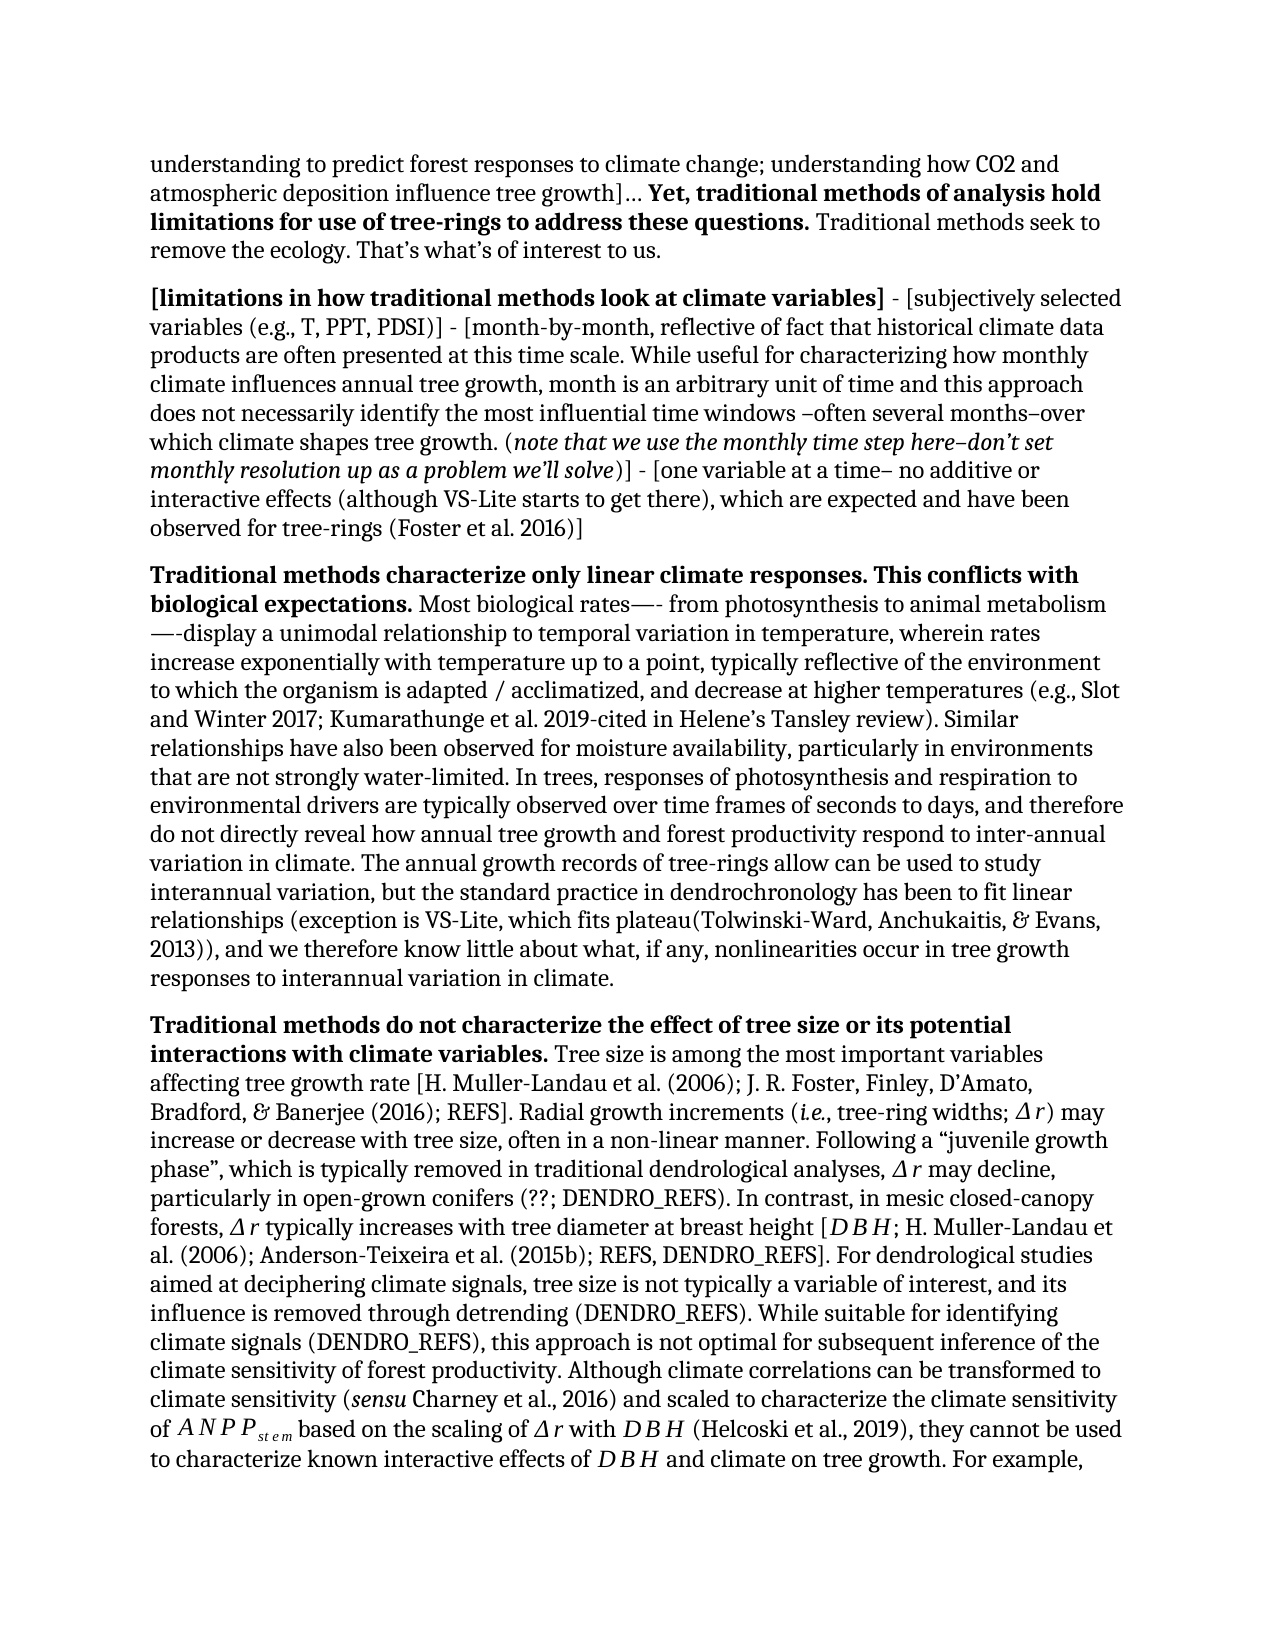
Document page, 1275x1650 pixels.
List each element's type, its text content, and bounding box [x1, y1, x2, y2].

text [150, 1011, 1125, 1474]
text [150, 150, 1125, 265]
text Traditional methods characterize only linear climate responses. This conflicts with biological expectations. Most biological rates—- from photosynthesis to animal metabolism—-display a unimodal relationship to temporal variation in temperature, wherein rates increase exponentially with temperature up to a point, typically reflective of the environment to which the organism is adapted / acclimatized, and decrease at higher temperatures (e.g., Slot and Winter 2017; Kumarathunge et al. 2019-cited in Helene’s Tansley review). Similar relationships have also been observed for moisture availability, particularly in environments that are not strongly water-limited. In trees, responses of photosynthesis and respiration to environmental drivers are typically observed over time frames of seconds to days, and therefore do not directly reveal how annual tree growth and forest productivity respond to inter-annual variation in climate. The annual growth records of tree-rings allow can be used to study interannual variation, but the standard practice in dendrochronology has been to fit linear relationships (exception is VS-Lite, which fits plateau(Tolwinski-Ward, Anchukaitis, & Evans, 2013)), and we therefore know little about what, if any, nonlinearities occur in tree growth responses to interannual variation in climate. [150, 561, 1125, 992]
text [limitations in how traditional methods look at climate variables] - [subjectively selected variables (e.g., T, PPT, PDSI)] - [month-by-month, reflective of fact that historical climate data products are often presented at this time scale. While useful for characterizing how monthly climate influences annual tree growth, month is an arbitrary unit of time and this approach does not necessarily identify the most influential time windows –often several months–over which climate shapes tree growth. (note that we use the monthly time step here–don’t set monthly resolution up as a problem we’ll solve)] - [one variable at a time– no additive or interactive effects (although VS-Lite starts to get there), which are expected and have been observed for tree-rings (Foster et al. 2016)] [150, 284, 1125, 542]
